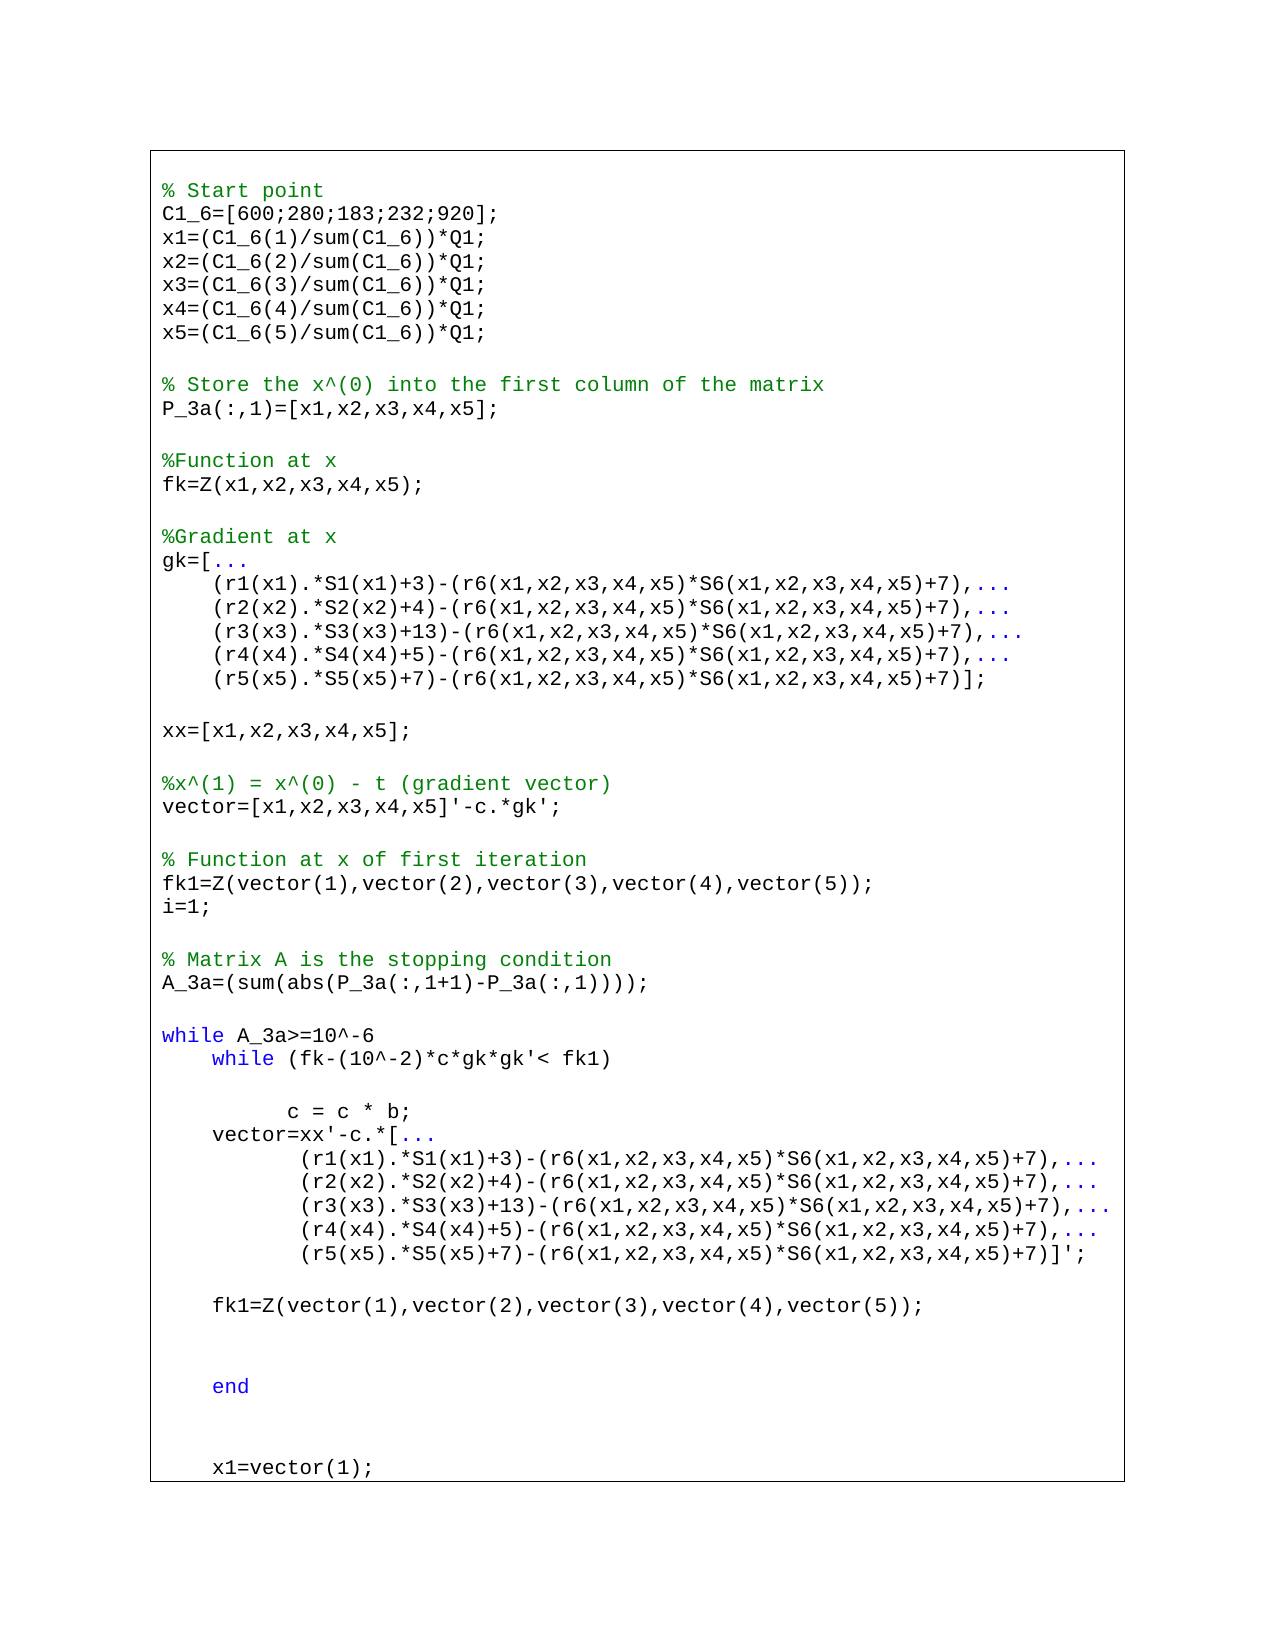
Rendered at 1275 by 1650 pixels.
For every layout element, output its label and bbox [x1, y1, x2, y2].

table_header [151, 151, 1124, 1481]
